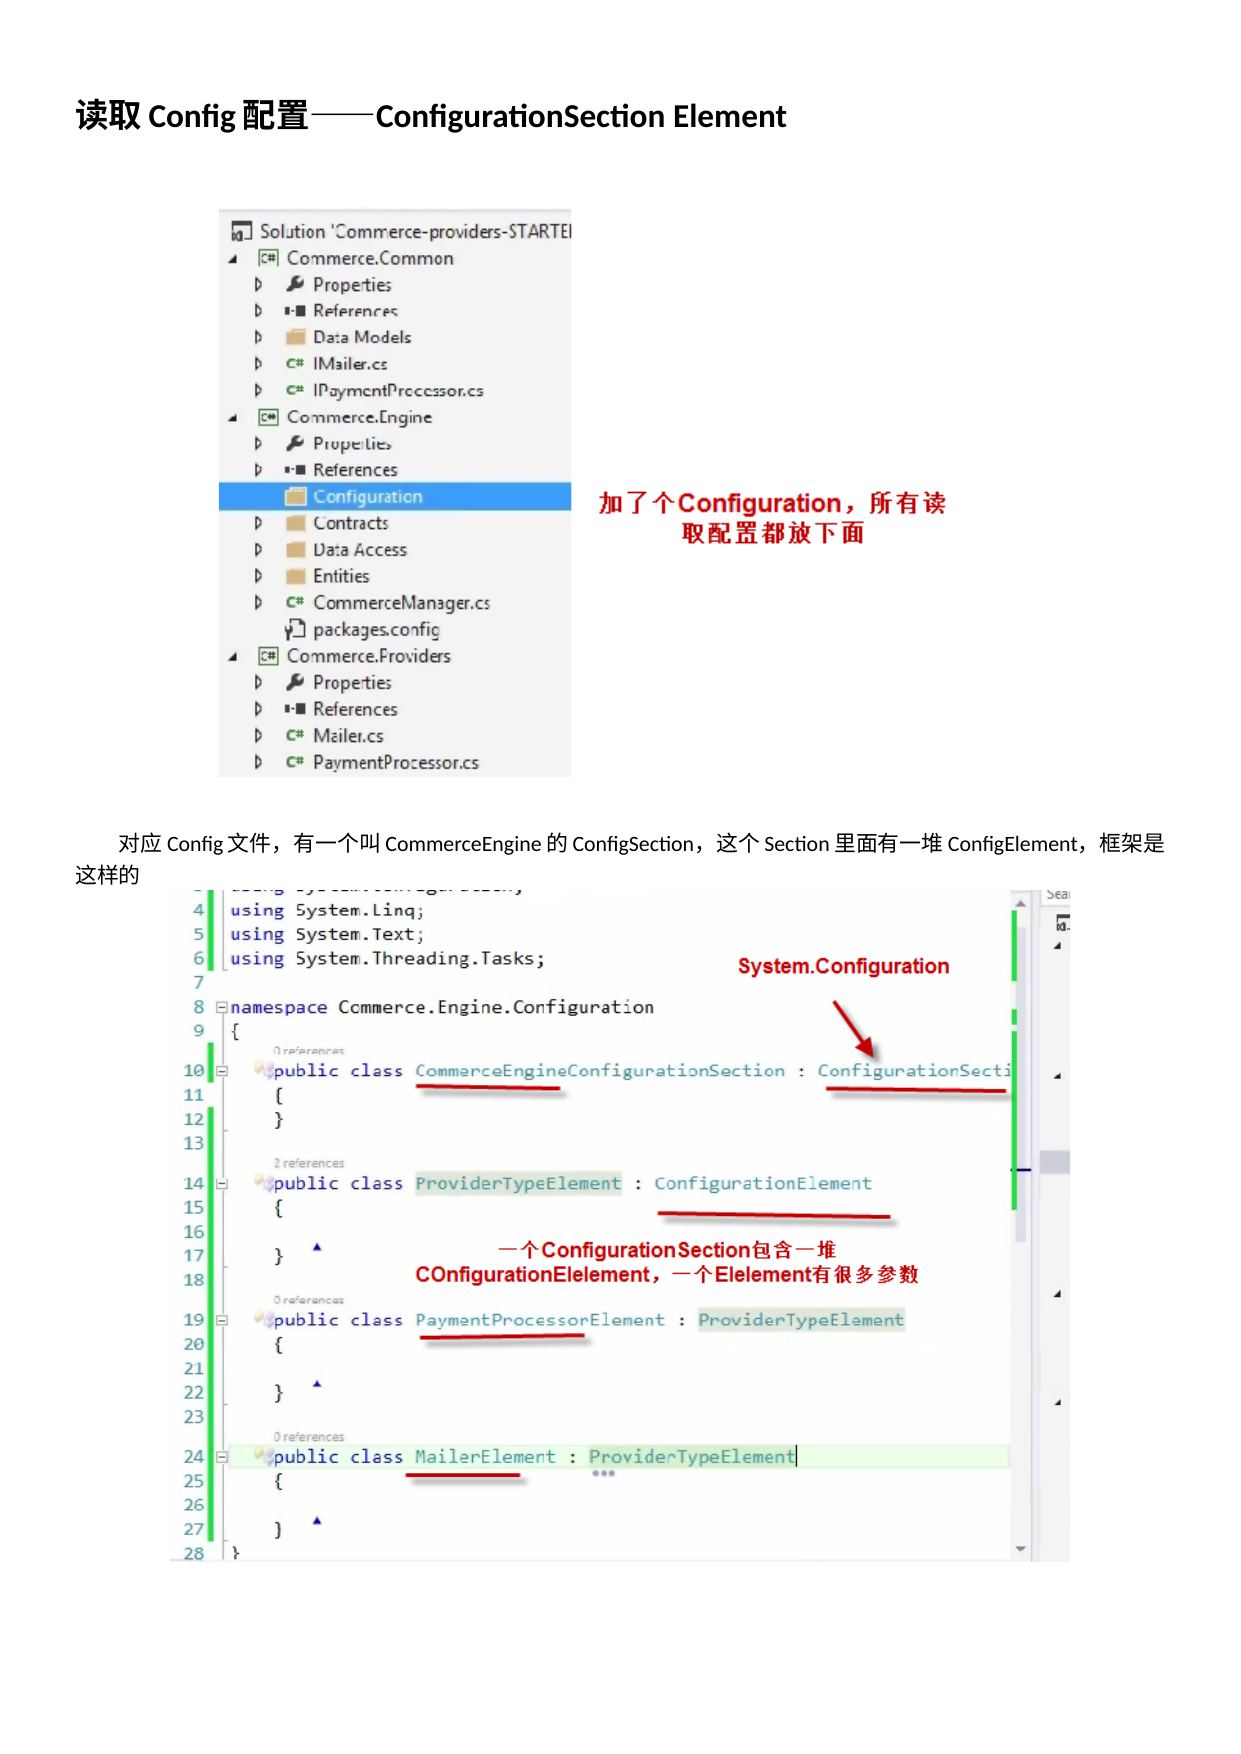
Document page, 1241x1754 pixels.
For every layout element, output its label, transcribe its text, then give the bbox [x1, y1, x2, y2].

picture [170, 890, 1071, 1562]
picture [218, 207, 1022, 777]
subtitle 读取Config配置——ConfigurationSection Element [75, 81, 1165, 146]
text 对应Config文件，有一个叫CommerceEngine的ConfigSection，这个Section里面有一堆ConfigElement，框架是这样的 [75, 825, 1165, 890]
